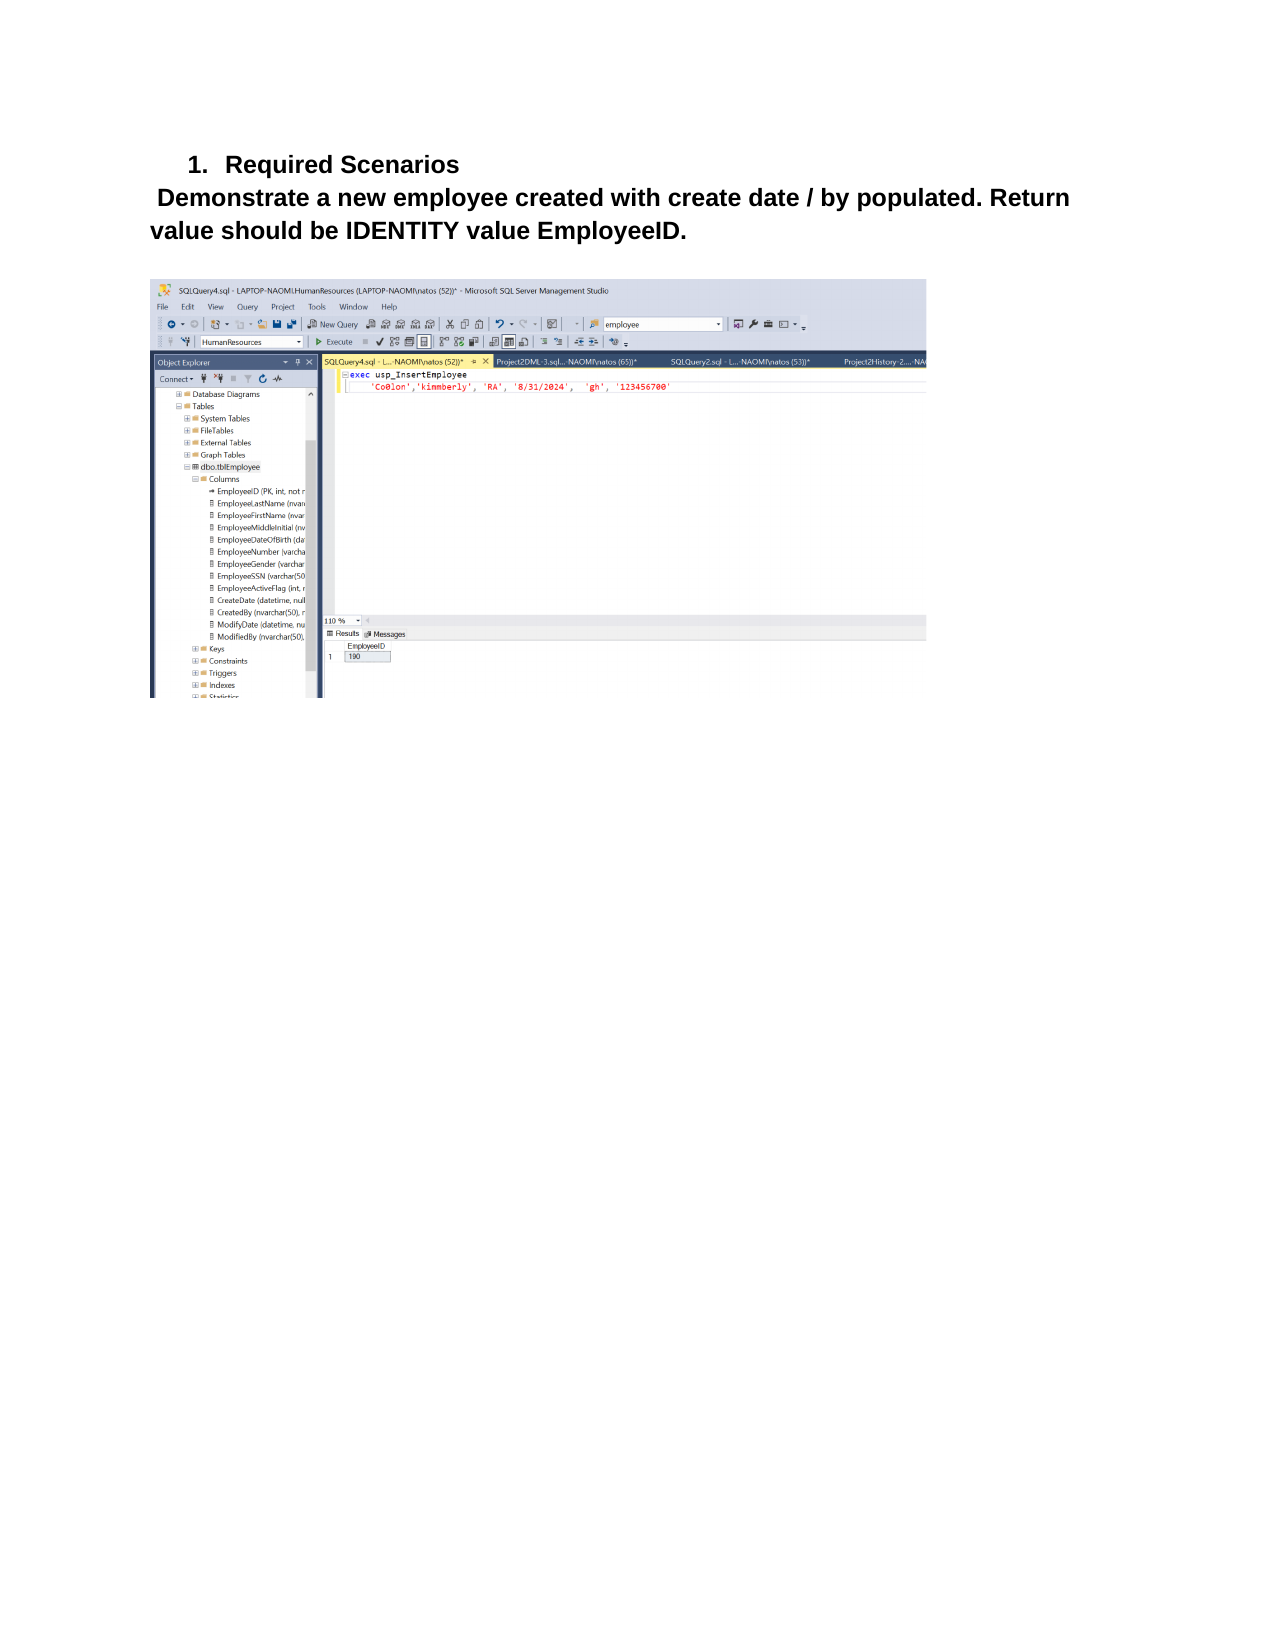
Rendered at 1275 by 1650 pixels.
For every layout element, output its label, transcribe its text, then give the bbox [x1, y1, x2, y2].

list Required Scenarios [187, 150, 1125, 179]
picture [150, 279, 927, 698]
text Demonstrate a new employee created with create date / by populated. Return value should be IDENTITY value EmployeeID. [150, 183, 1125, 245]
